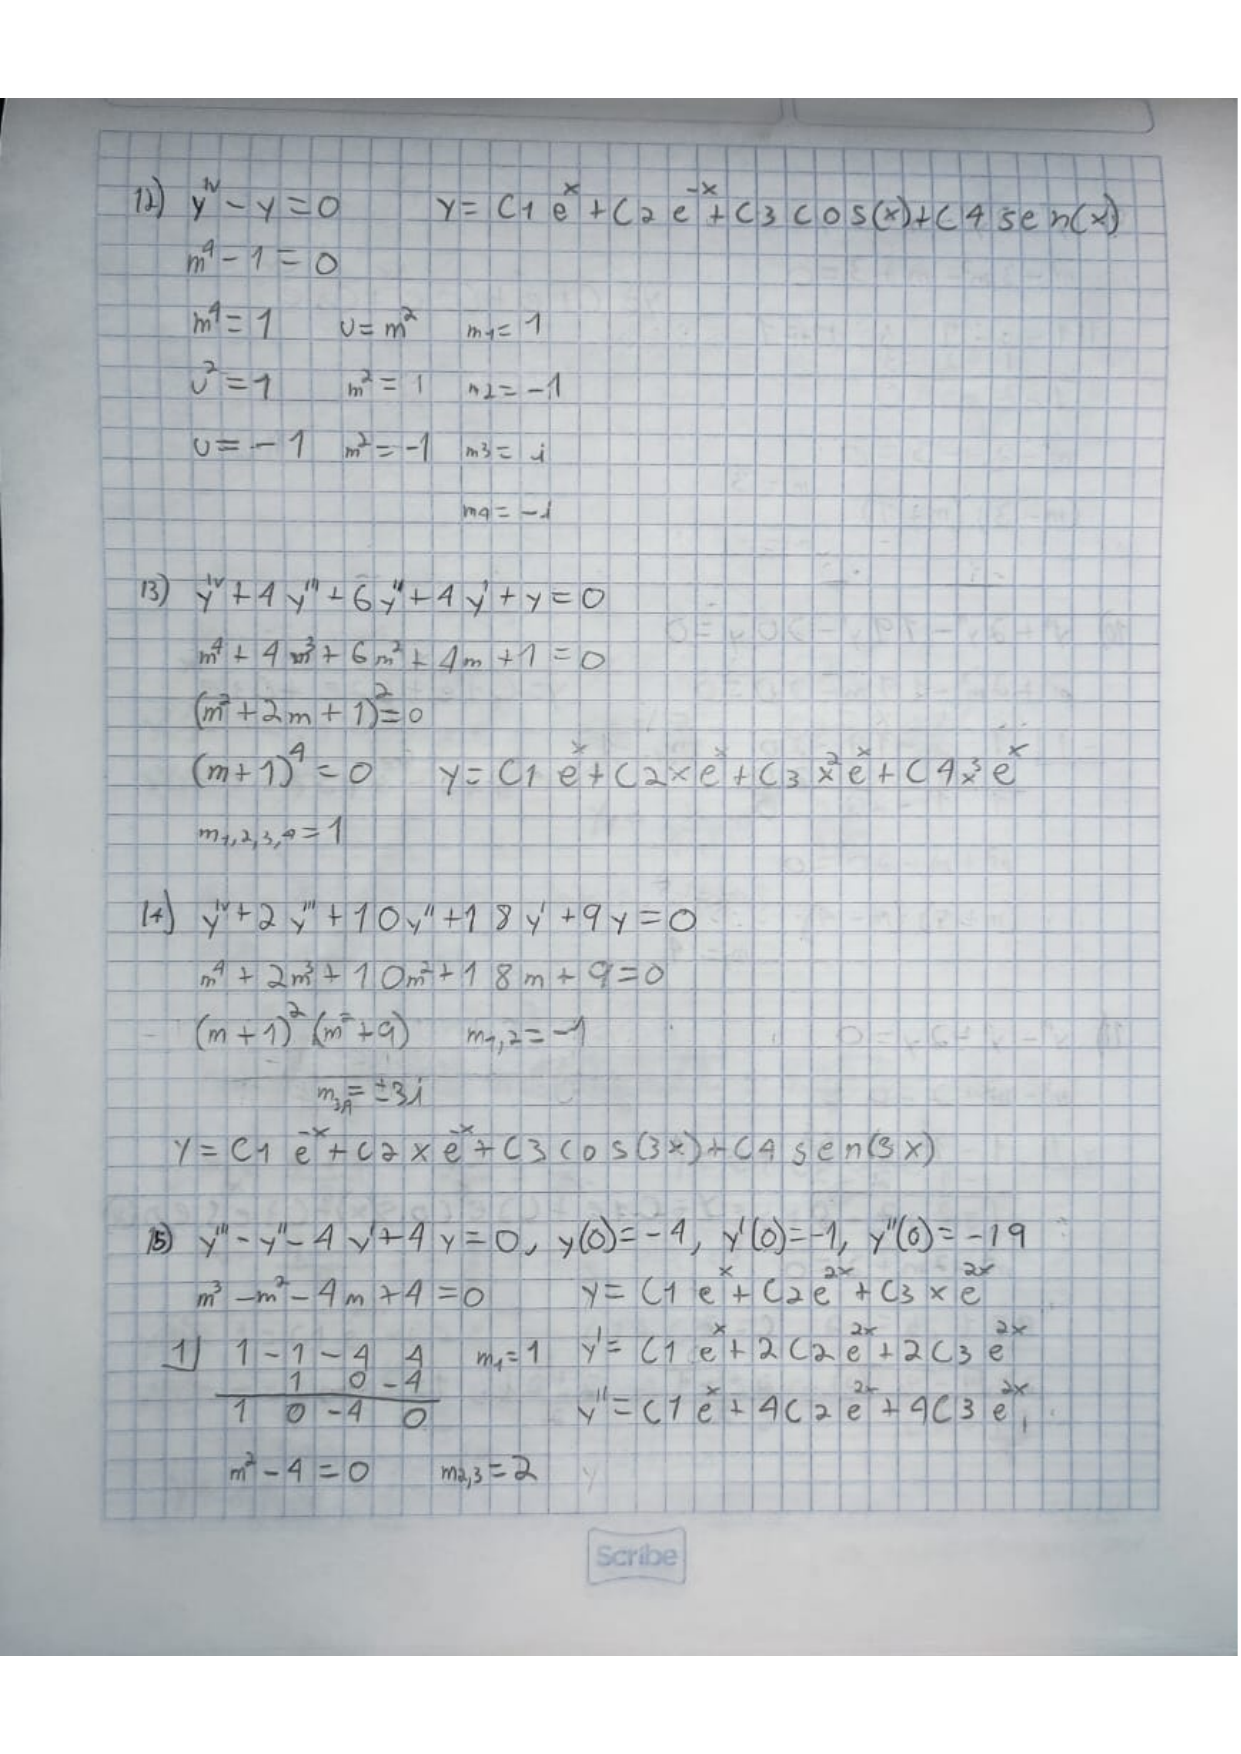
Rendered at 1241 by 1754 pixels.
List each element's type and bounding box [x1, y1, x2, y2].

picture [0, 98, 1238, 1656]
